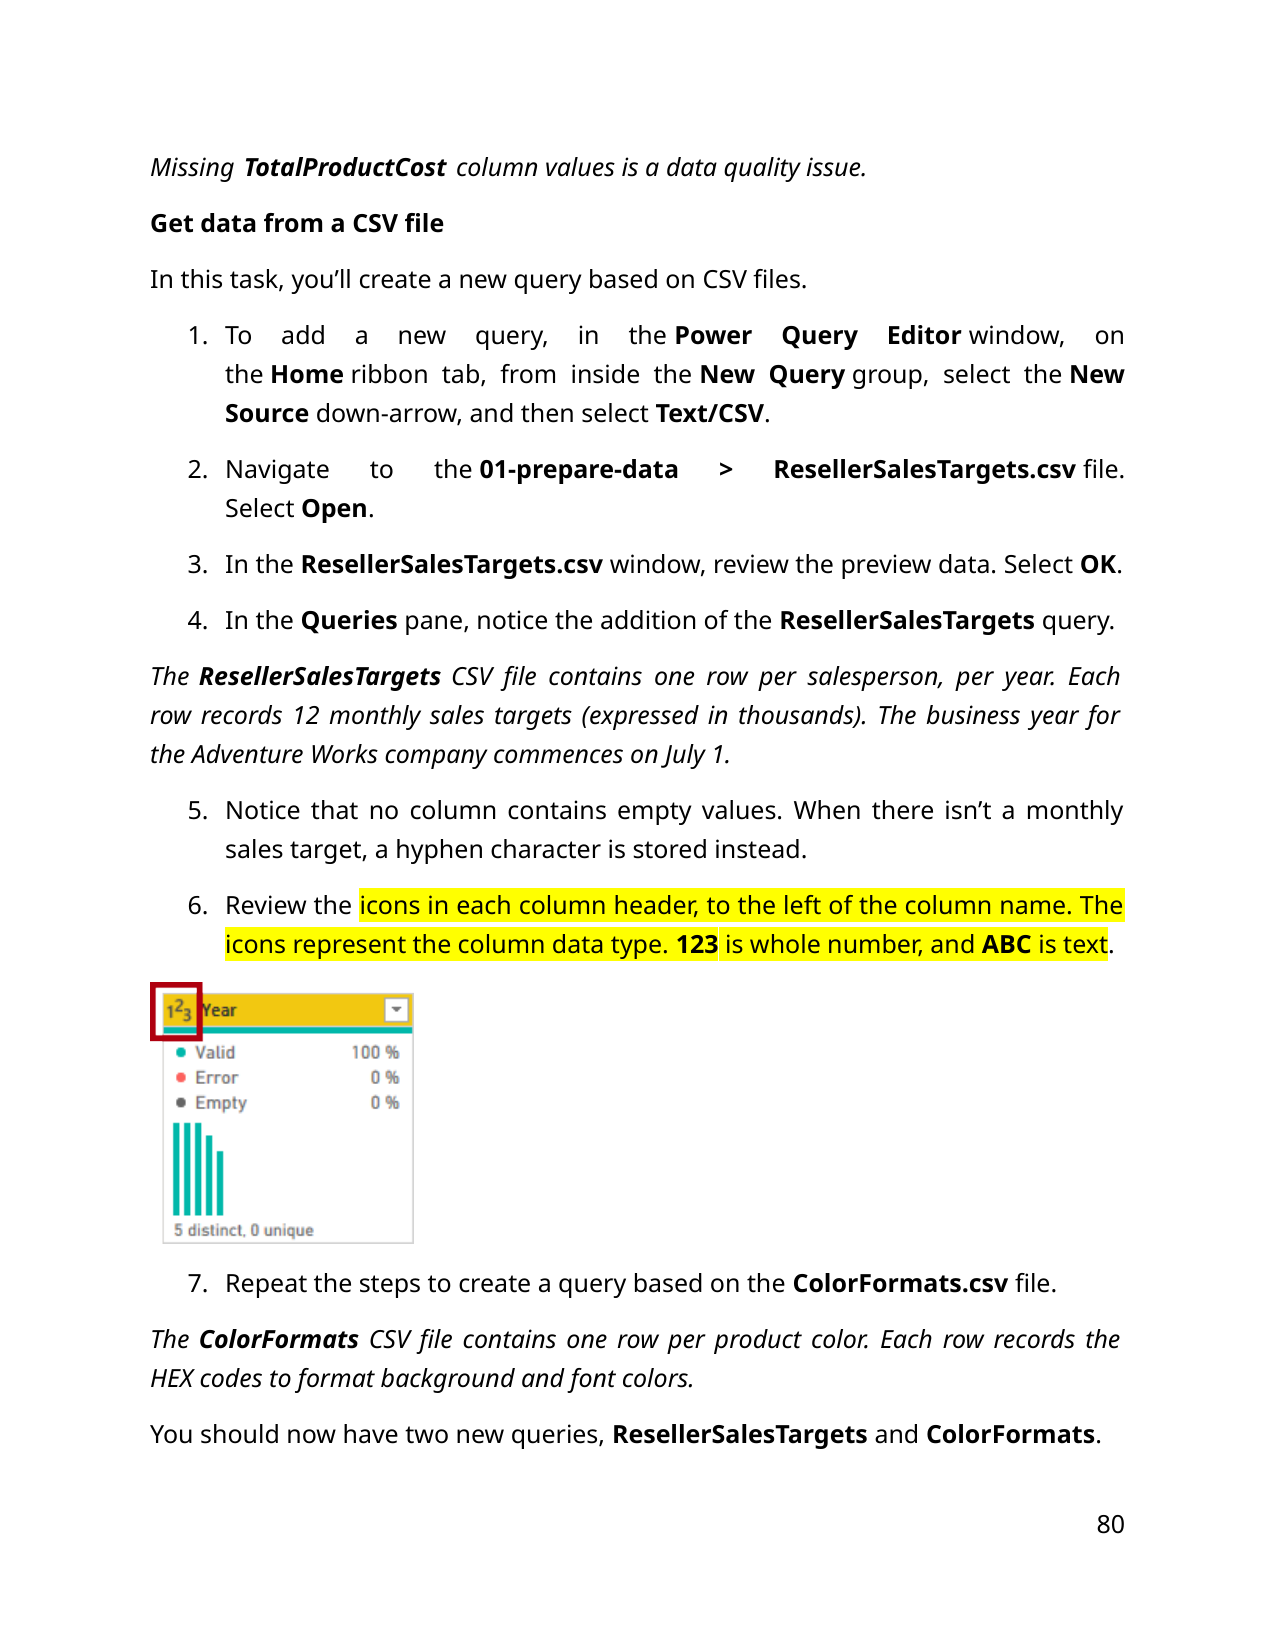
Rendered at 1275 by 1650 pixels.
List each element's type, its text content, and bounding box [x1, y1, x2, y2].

list Review the icons in each column header, to the left of the column name. The icons represent the column data type. 123 is whole number, and ABC is text. [187, 887, 1125, 961]
text Get data from a CSV file [150, 206, 1125, 240]
list Navigate to the 01-prepare-data > ResellerSalesTargets.csv file. Select Open. [187, 452, 1125, 525]
list Notice that no column contains empty values. When there isn’t a monthly sales target, a hyphen character is stored instead. [187, 792, 1125, 866]
text The ResellerSalesTargets CSV file contains one row per salesperson, per year. Each row records 12 monthly sales targets (expressed in thousands). The business year for the Adventure Works company commences on July 1. [150, 658, 1125, 771]
text In this task, you’ll create a new query based on CSV files. [150, 262, 1125, 296]
picture [150, 982, 414, 1244]
text Missing TotalProductCost column values is a data quality issue. [150, 150, 1125, 184]
list In the ResellerSalesTargets.csv window, review the preview data. Select OK. [187, 547, 1125, 581]
list In the Queries pane, notice the addition of the ResellerSalesTargets query. [187, 602, 1125, 637]
list To add a new query, in the Power Query Editor window, on the Home ribbon tab, from inside the New Query group, select the New Source down-arrow, and then select Text/CSV. [187, 317, 1125, 430]
text The ColorFormats CSV file contains one row per product color. Each row records the HEX codes to format background and font colors. [150, 1321, 1125, 1394]
list Repeat the steps to create a query based on the ColorFormats.csv file. [187, 1266, 1125, 1299]
text You should now have two new queries, ResellerSalesTargets and ColorFormats. [150, 1416, 1125, 1450]
